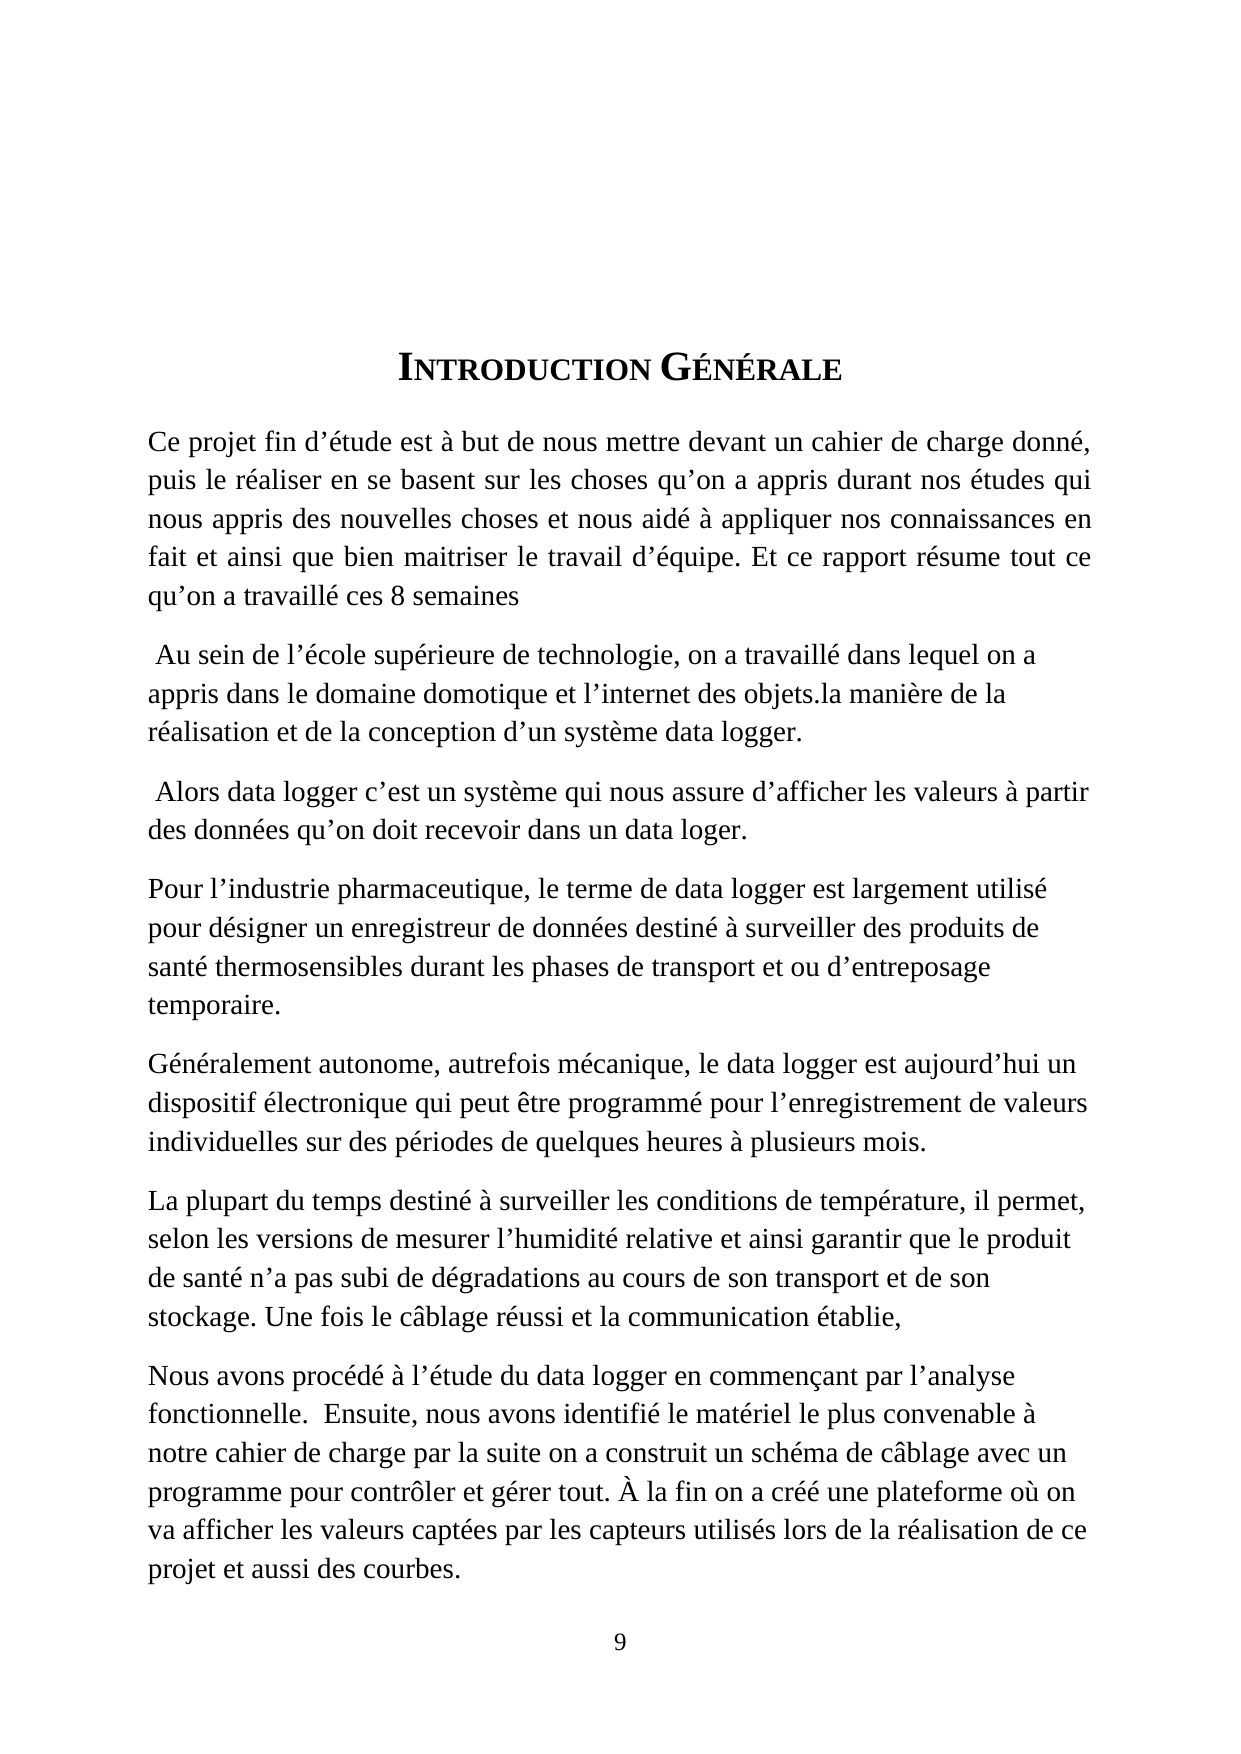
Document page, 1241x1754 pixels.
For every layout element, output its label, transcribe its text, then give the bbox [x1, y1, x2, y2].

text INTRODUCTION GÉNÉRALE [148, 341, 1092, 389]
text Ce projet fin d’étude est à but de nous mettre devant un cahier de charge donné, puis le réaliser en se basent sur les choses qu’on a appris durant nos études qui nous appris des nouvelles choses et nous aidé à appliquer nos connaissances en fait et ainsi que bien maitriser le travail d’équipe. Et ce rapport résume tout ce qu’on a travaillé ces 8 semaines [148, 424, 1092, 611]
text La plupart du temps destiné à surveiller les conditions de température, il permet, selon les versions de mesurer l’humidité relative et ainsi garantir que le produit de santé n’a pas subi de dégradations au cours de son transport et de son stockage. Une fois le câblage réussi et la communication établie, [148, 1183, 1092, 1332]
text Pour l’industrie pharmaceutique, le terme de data logger est largement utilisé pour désigner un enregistreur de données destiné à surveiller des produits de santé thermosensibles durant les phases de transport et ou d’entreposage temporaire. [148, 872, 1092, 1021]
text Alors data logger c’est un système qui nous assure d’afficher les valeurs à partir des données qu’on doit recevoir dans un data loger. [148, 774, 1092, 846]
text Généralement autonome, autrefois mécanique, le data logger est aujourd’hui un dispositif électronique qui peut être programmé pour l’enregistrement de valeurs individuelles sur des périodes de quelques heures à plusieurs mois. [148, 1047, 1092, 1157]
text Au sein de l’école supérieure de technologie, on a travaillé dans lequel on a appris dans le domaine domotique et l’internet des objets.la manière de la réalisation et de la conception d’un système data logger. [148, 637, 1092, 748]
text Nous avons procédé à l’étude du data logger en commençant par l’analyse fonctionnelle. Ensuite, nous avons identifié le matériel le plus convenable à notre cahier de charge par la suite on a construit un schéma de câblage avec un programme pour contrôler et gérer tout. À la fin on a créé une plateforme où on va afficher les valeurs captées par les capteurs utilisés lors de la réalisation de ce projet et aussi des courbes. [148, 1358, 1092, 1584]
